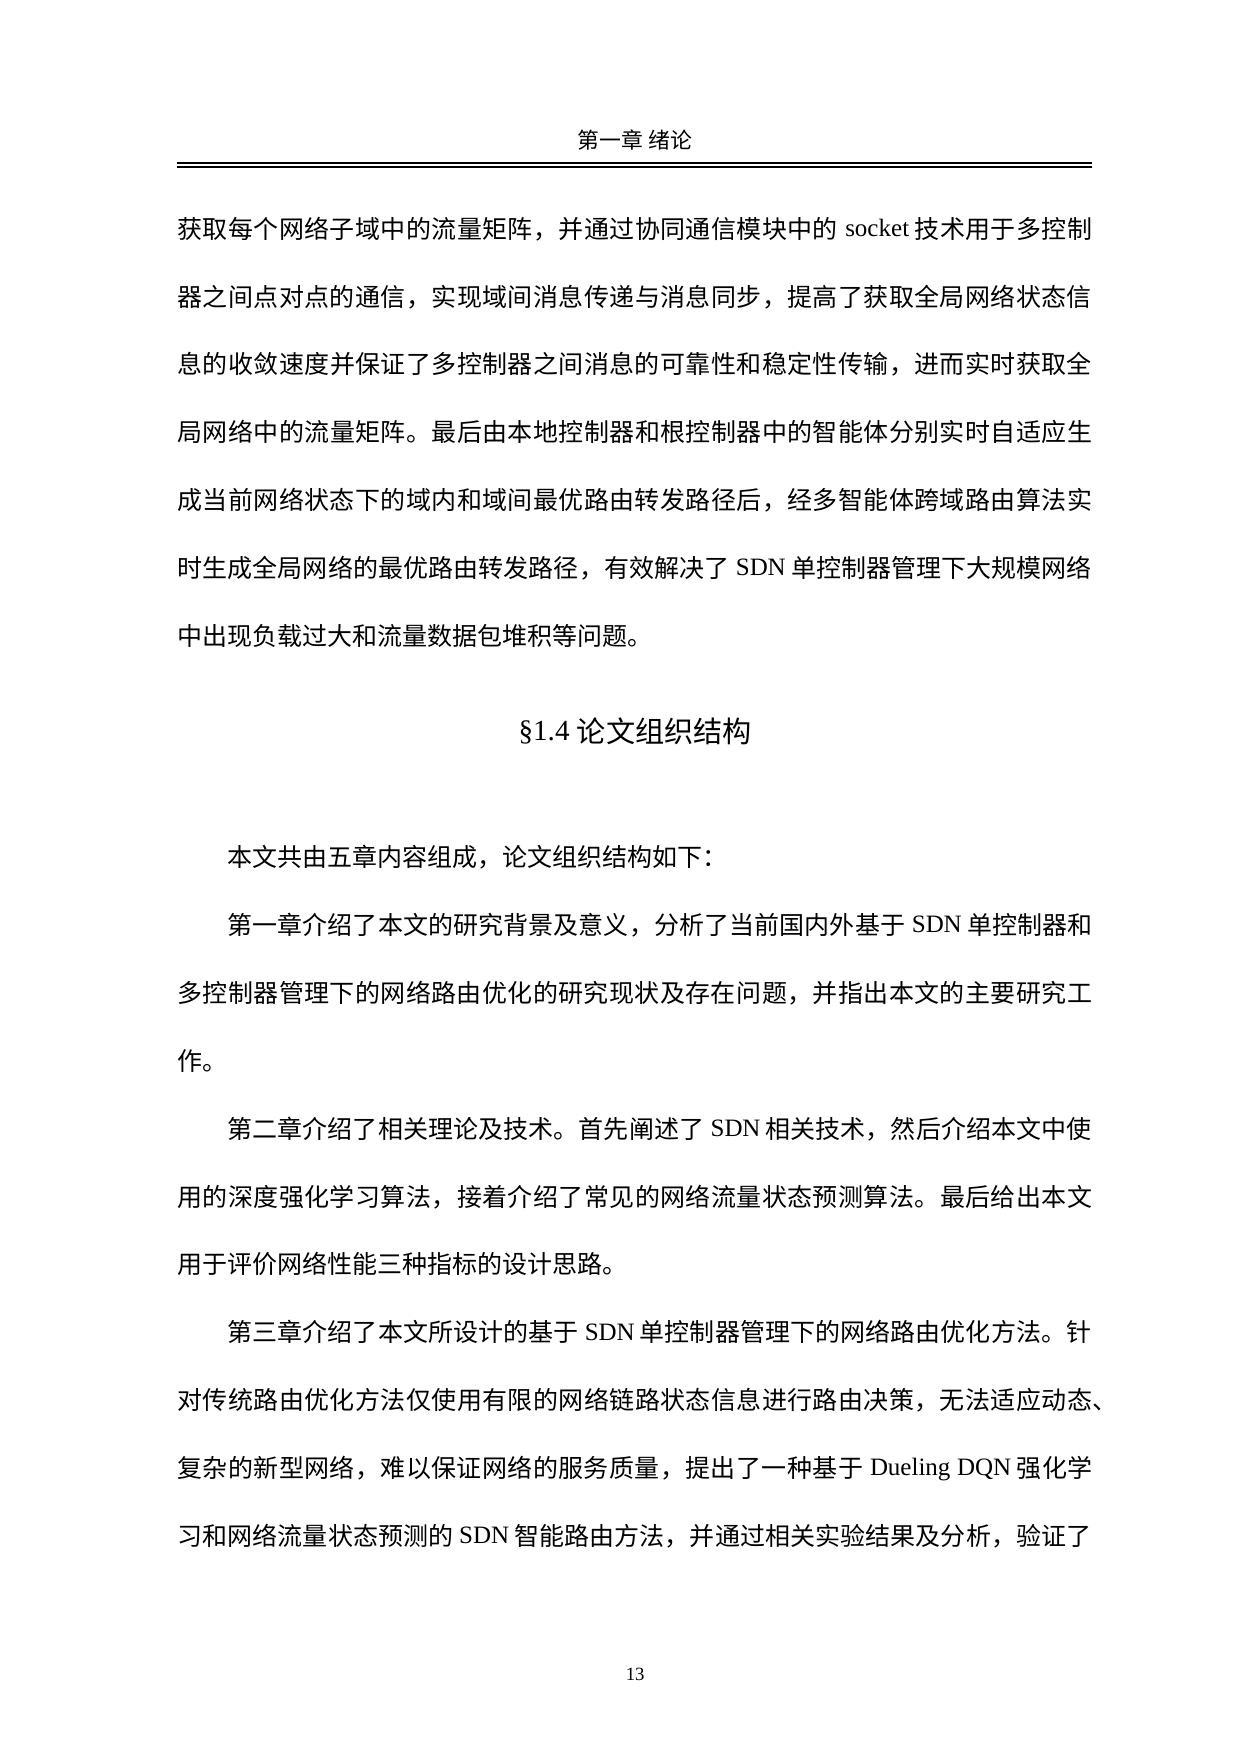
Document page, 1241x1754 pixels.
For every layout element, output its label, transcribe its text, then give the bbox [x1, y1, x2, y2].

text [177, 1297, 1092, 1569]
text 第二章介绍了相关理论及技术。首先阐述了SDN相关技术，然后介绍本文中使用的深度强化学习算法，接着介绍了常见的网络流量状态预测算法。最后给出本文用于评价网络性能三种指标的设计思路。 [177, 1093, 1092, 1297]
text 本文共由五章内容组成，论文组织结构如下： [177, 822, 1092, 889]
text 第一章介绍了本文的研究背景及意义，分析了当前国内外基于SDN单控制器和多控制器管理下的网络路由优化的研究现状及存在问题，并指出本文的主要研究工作。 [177, 889, 1092, 1093]
subtitle §1.4 论文组织结构 [177, 696, 1092, 764]
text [177, 193, 1092, 669]
